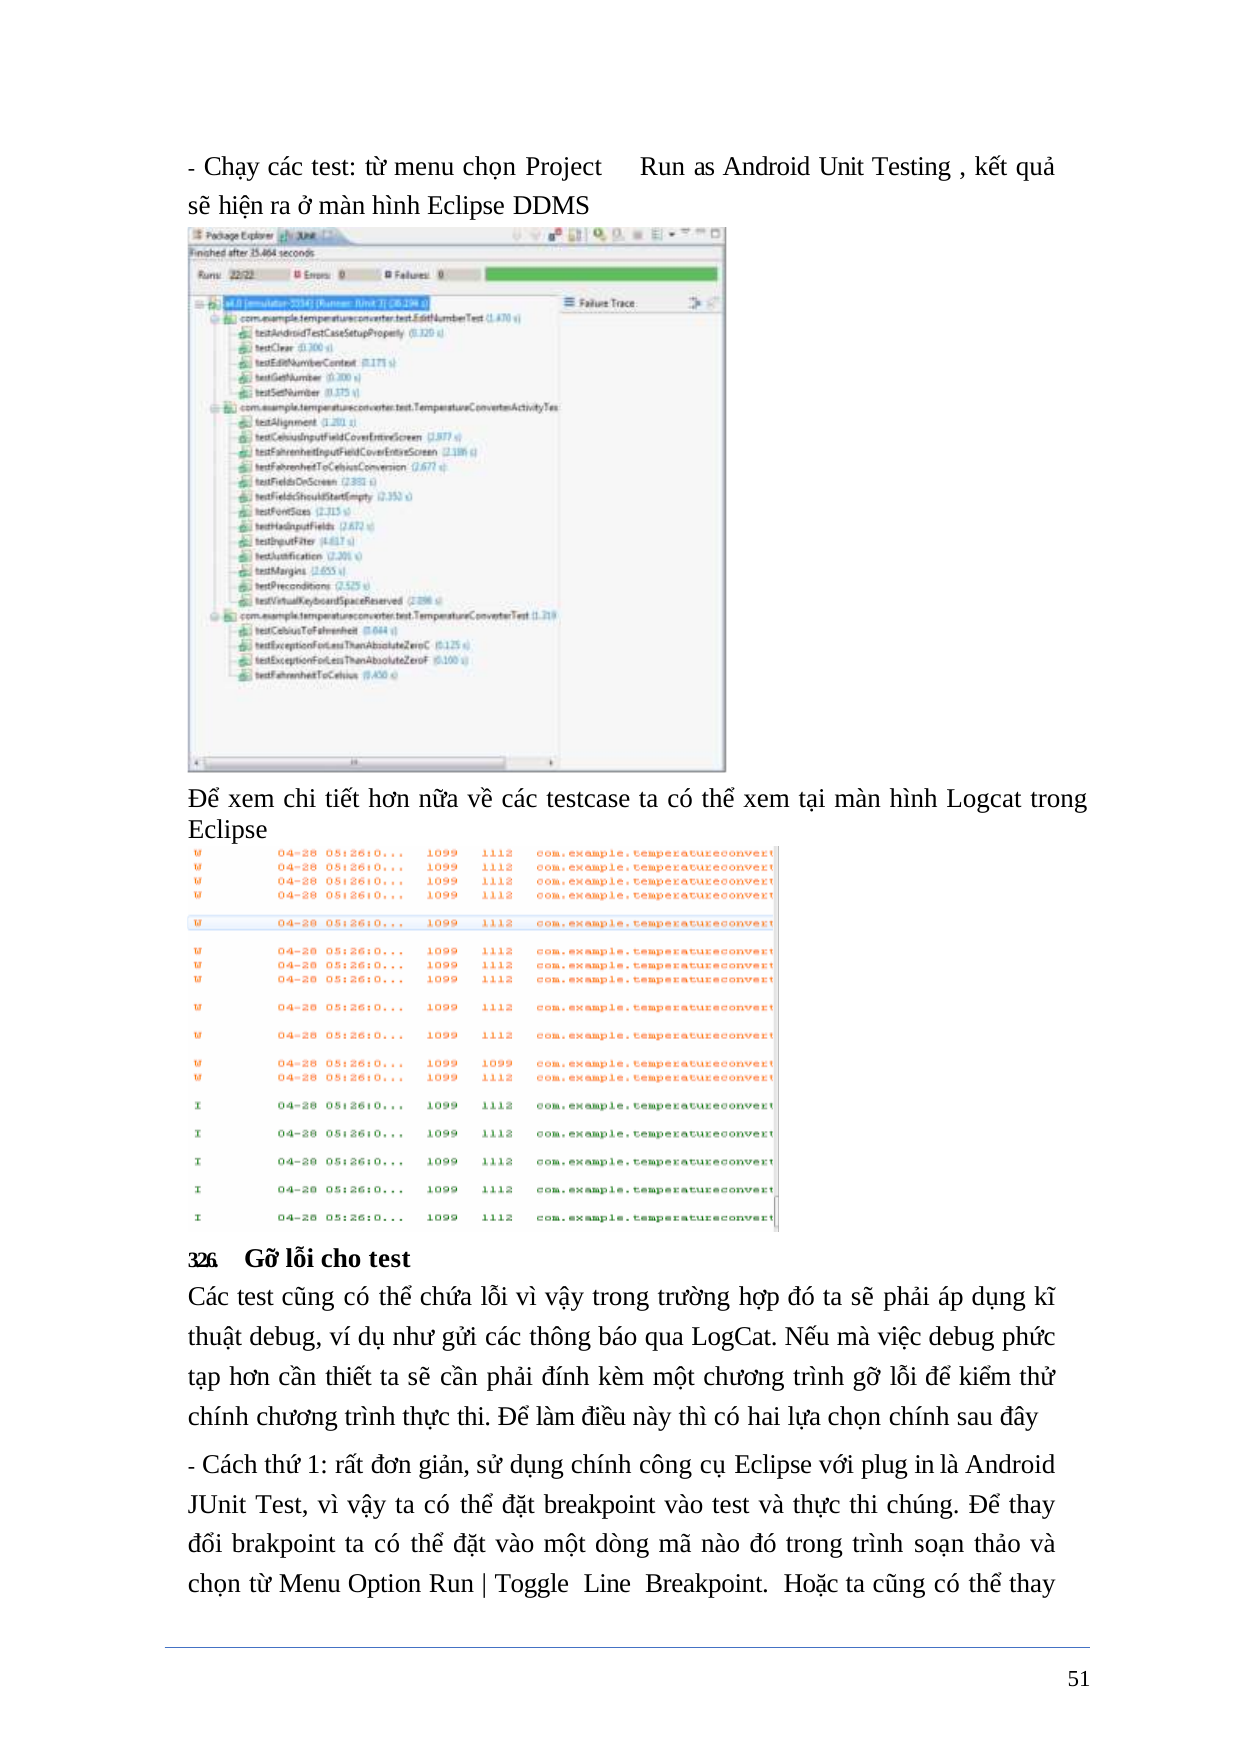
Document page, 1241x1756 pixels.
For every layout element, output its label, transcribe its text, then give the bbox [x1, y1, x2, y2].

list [188, 1448, 1056, 1598]
picture [187, 227, 727, 774]
text Để xem chi tiết hơn nữa về các testcase ta có thể xem tại màn hình Logcat trong Eclipse [188, 782, 1090, 844]
text Các test cũng có thể chứa lỗi vì vậy trong trường hợp đó ta sẽ phải áp dụng kĩ thuật debug, ví dụ như gửi các thông báo qua LogCat. Nếu mà việc debug phức tạp hơn cần thiết ta sẽ cần phải đính kèm một chương trình gỡ lỗi để kiểm thử chính chương trình thực thi. Để làm điều này thì có hai lựa chọn chính sau đây [188, 1281, 1056, 1431]
list Chạy các test: từ menu chọn Project  Run as Android Unit Testing , kết quả sẽ hiện ra ở màn hình Eclipse DDMS [188, 151, 1056, 220]
picture [187, 846, 781, 1232]
subtitle Gỡ lỗi cho test [188, 1242, 1090, 1273]
